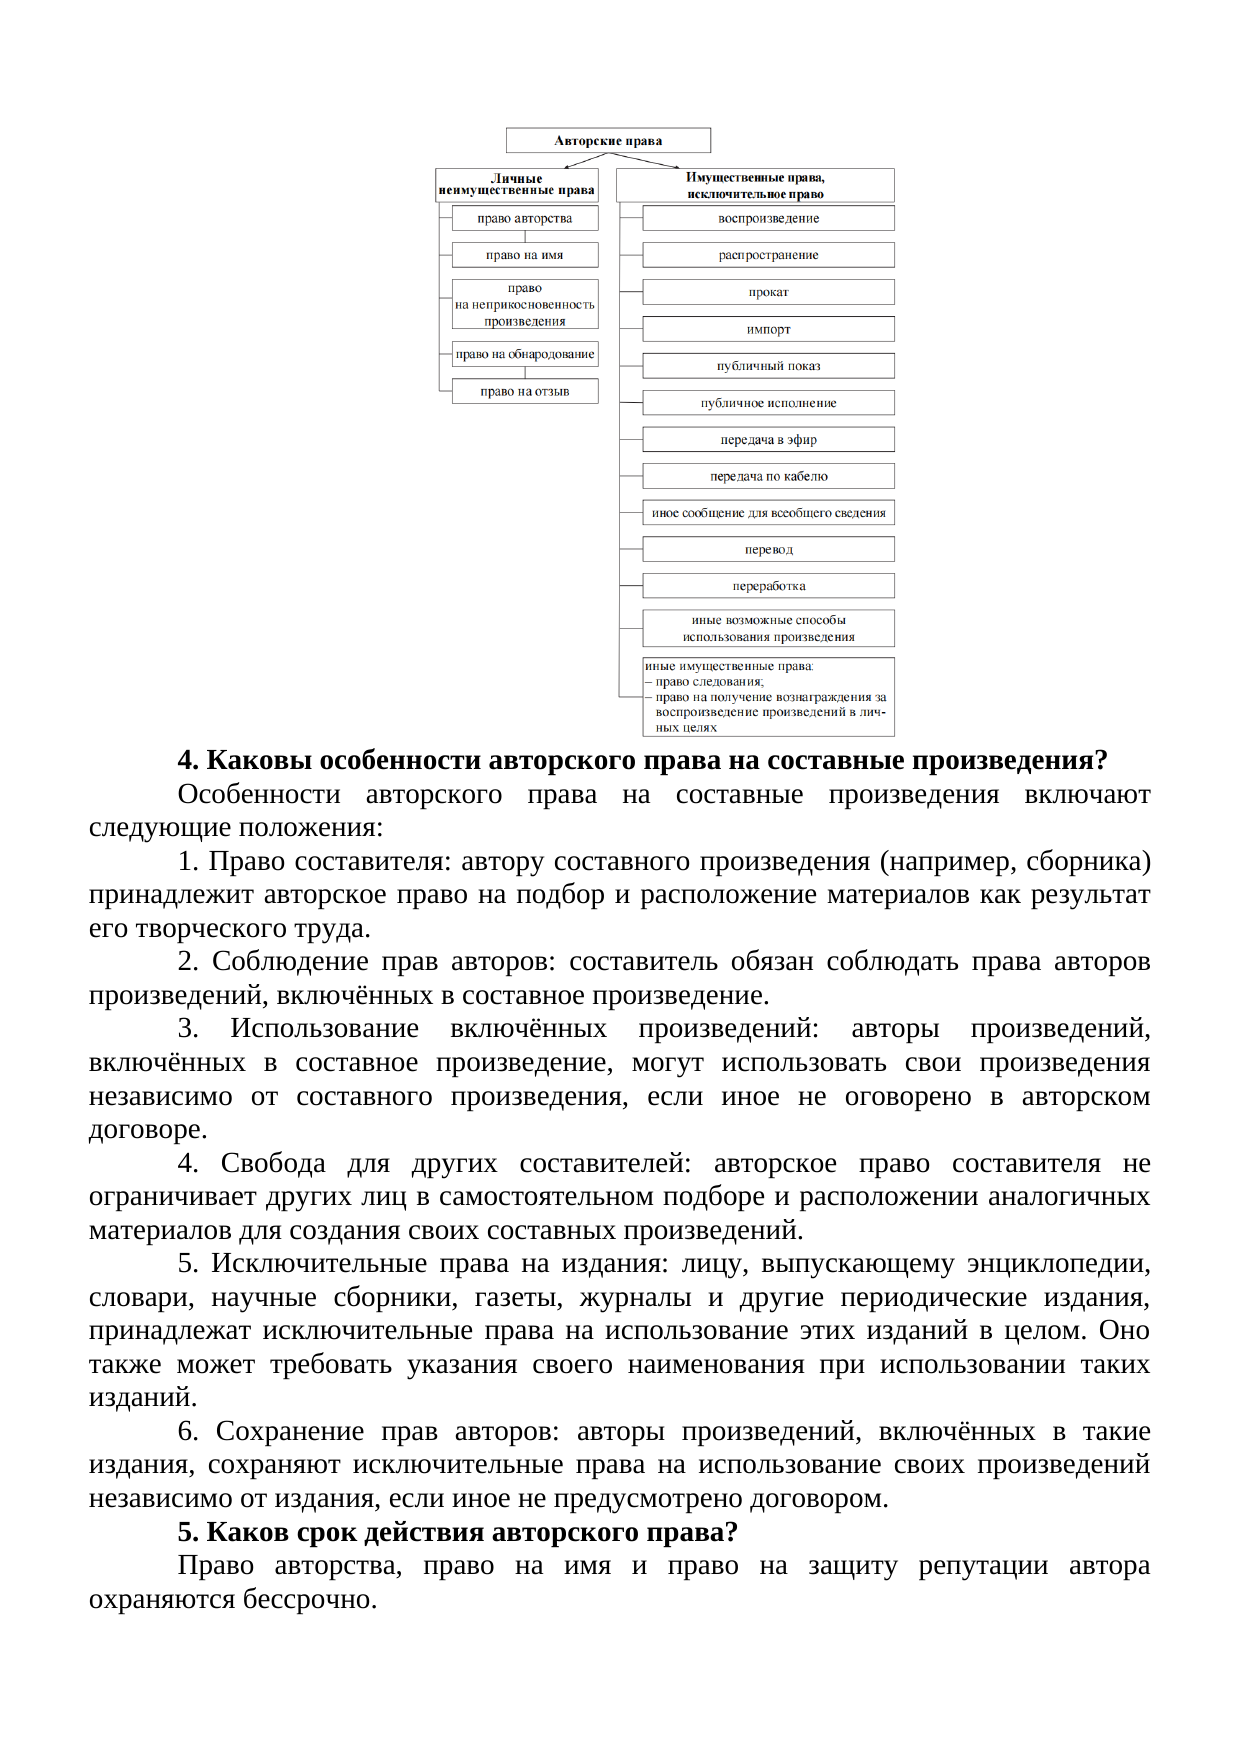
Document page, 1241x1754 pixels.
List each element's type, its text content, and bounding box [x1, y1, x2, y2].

list 5. Каков срок действия авторского права? [89, 1514, 1152, 1547]
list 5. Исключительные права на издания: лицу, выпускающему энциклопедии, словари, научные сборники, газеты, журналы и другие периодические издания, принадлежат исключительные права на использование этих изданий в целом. Оно также может требовать указания своего наименования при использовании таких изданий. [89, 1245, 1152, 1413]
list 4. Свобода для других составителей: авторское право составителя не ограничивает других лиц в самостоятельном подборе и расположении аналогичных материалов для создания своих составных произведений. [89, 1145, 1152, 1245]
picture [405, 118, 924, 743]
list 2. Соблюдение прав авторов: составитель обязан соблюдать права авторов произведений, включённых в составное произведение. [89, 943, 1152, 1011]
list 3. Использование включённых произведений: авторы произведений, включённых в составное произведение, могут использовать свои произведения независимо от составного произведения, если иное не оговорено в авторском договоре. [89, 1011, 1152, 1145]
list Право авторства, право на имя и право на защиту репутации автора охраняются бессрочно. [89, 1547, 1152, 1614]
list 4. Каковы особенности авторского права на составные произведения? [89, 742, 1152, 776]
list 1. Право составителя: автору составного произведения (например, сборника) принадлежит авторское право на подбор и расположение материалов как результат его творческого труда. [89, 843, 1152, 943]
list 6. Сохранение прав авторов: авторы произведений, включённых в такие издания, сохраняют исключительные права на использование своих произведений независимо от издания, если иное не предусмотрено договором. [89, 1413, 1152, 1514]
list Особенности авторского права на составные произведения включают следующие положения: [89, 776, 1152, 843]
